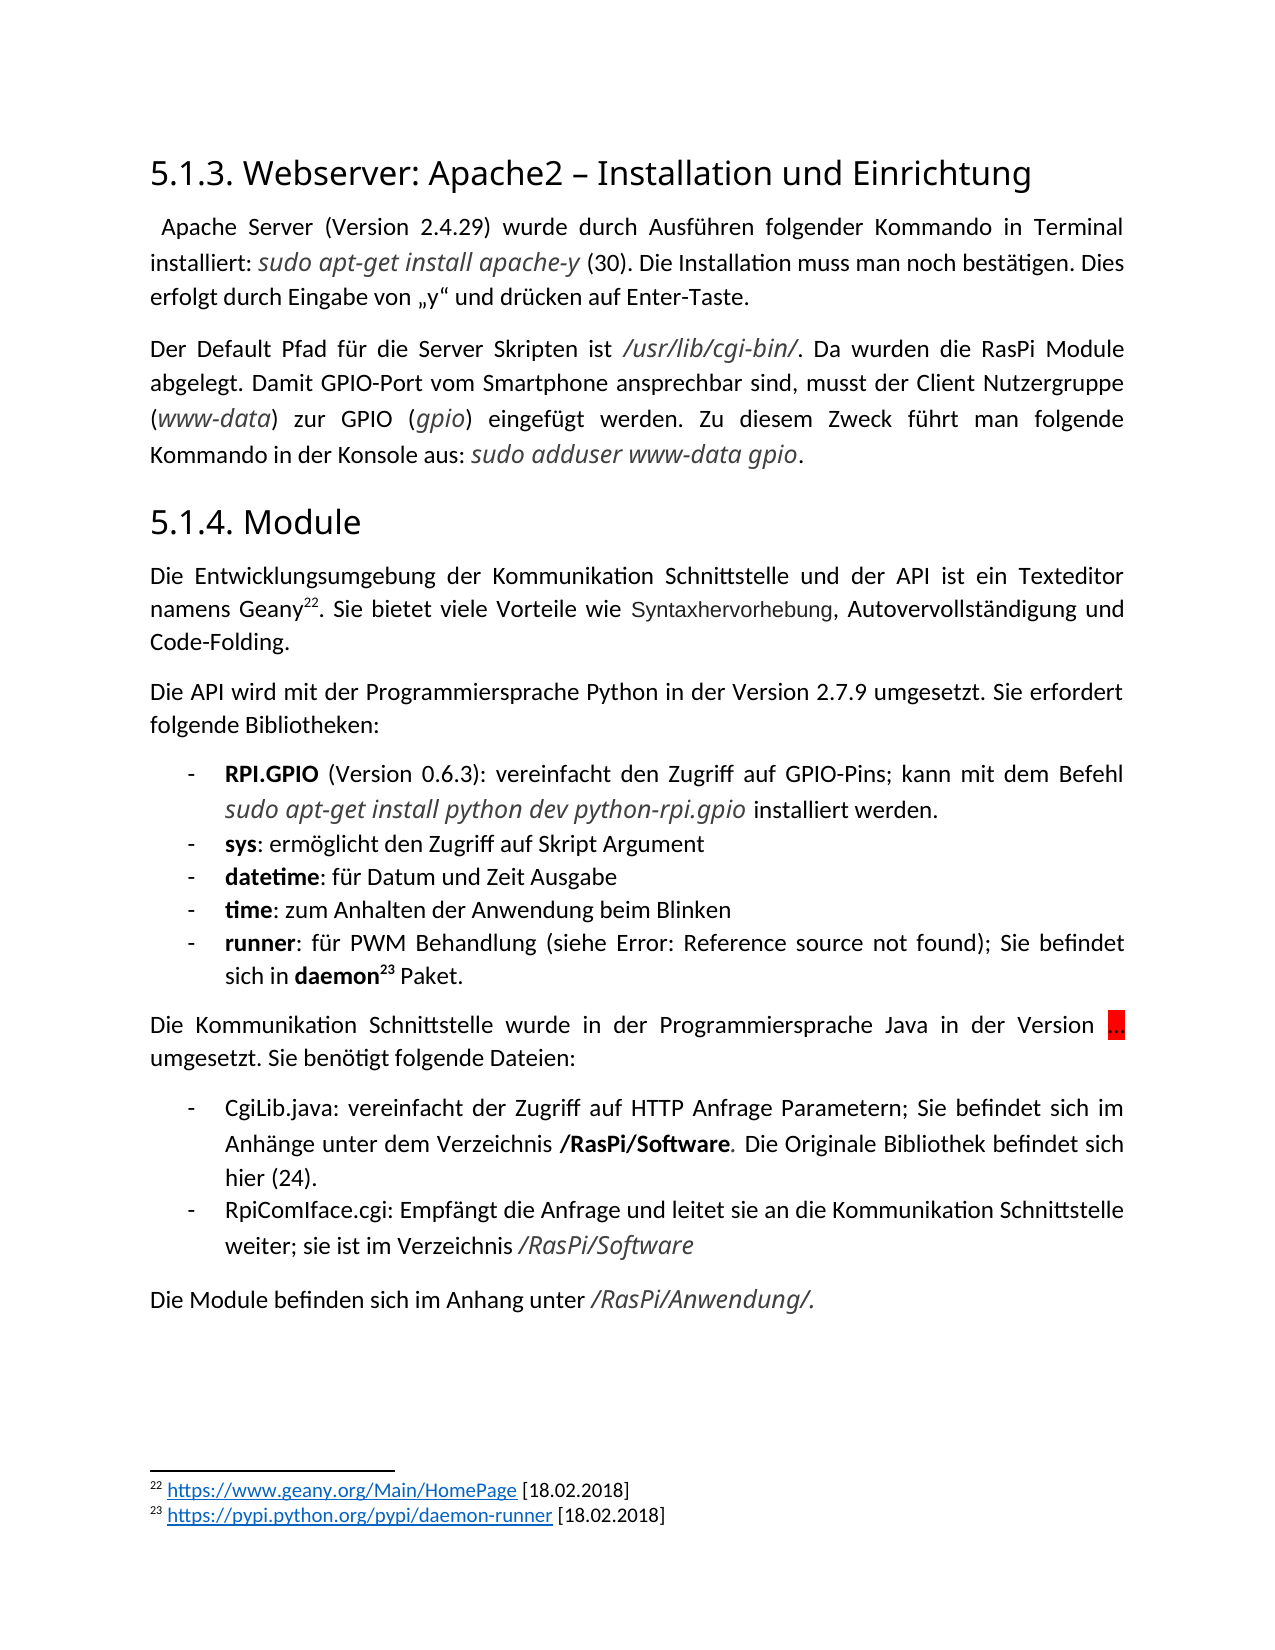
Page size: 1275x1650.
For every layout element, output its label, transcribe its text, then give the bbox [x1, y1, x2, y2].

text Die Kommunikation Schnittstelle wurde in der Programmiersprache Java in der Version … umgesetzt. Sie benötigt folgende Dateien: [150, 1009, 1125, 1073]
text Die Module befinden sich im Anhang unter /RasPi/Anwendung/. [150, 1281, 1125, 1315]
text Die Entwicklungsumgebung der Kommunikation Schnittstelle und der API ist ein Texteditor namens Geany. Sie bietet viele Vorteile wie Syntaxhervorhebung, Autovervollständigung und Code-Folding. [150, 560, 1125, 657]
text Der Default Pfad für die Server Skripten ist /usr/lib/cgi-bin/. Da wurden die RasPi Module abgelegt. Damit GPIO-Port vom Smartphone ansprechbar sind, musst der Client Nutzergruppe (www-data) zur GPIO (gpio) eingefügt werden. Zu diesem Zweck führt man folgende Kommando in der Konsole aus: sudo adduser www-data gpio. [150, 331, 1125, 471]
list datetime: für Datum und Zeit Ausgabe [187, 861, 1125, 892]
list sys: ermöglicht den Zugriff auf Skript Argument [187, 828, 1125, 859]
subtitle Module [150, 499, 1125, 544]
subtitle Webserver: Apache2 – Installation und Einrichtung [150, 150, 1125, 195]
list CgiLib.java: vereinfacht der Zugriff auf HTTP Anfrage Parametern; Sie befindet sich im Anhänge unter dem Verzeichnis /RasPi/Software. Die Originale Bibliothek befindet sich hier . [187, 1092, 1125, 1192]
list RPI.GPIO (Version 0.6.3): vereinfacht den Zugriff auf GPIO-Pins; kann mit dem Befehl sudo apt-get install python dev python-rpi.gpio installiert werden. [187, 758, 1125, 826]
list RpiComIface.cgi: Empfängt die Anfrage und leitet sie an die Kommunikation Schnittstelle weiter; sie ist im Verzeichnis /RasPi/Software [187, 1195, 1125, 1262]
text Die API wird mit der Programmiersprache Python in der Version 2.7.9 umgesetzt. Sie erfordert folgende Bibliotheken: [150, 676, 1125, 739]
text Apache Server (Version 2.4.29) wurde durch Ausführen folgender Kommando in Terminal installiert: sudo apt-get install apache-y . Die Installation muss man noch bestätigen. Dies erfolgt durch Eingabe von „y“ und drücken auf Enter-Taste. [150, 211, 1125, 312]
list time: zum Anhalten der Anwendung beim Blinken [187, 894, 1125, 925]
